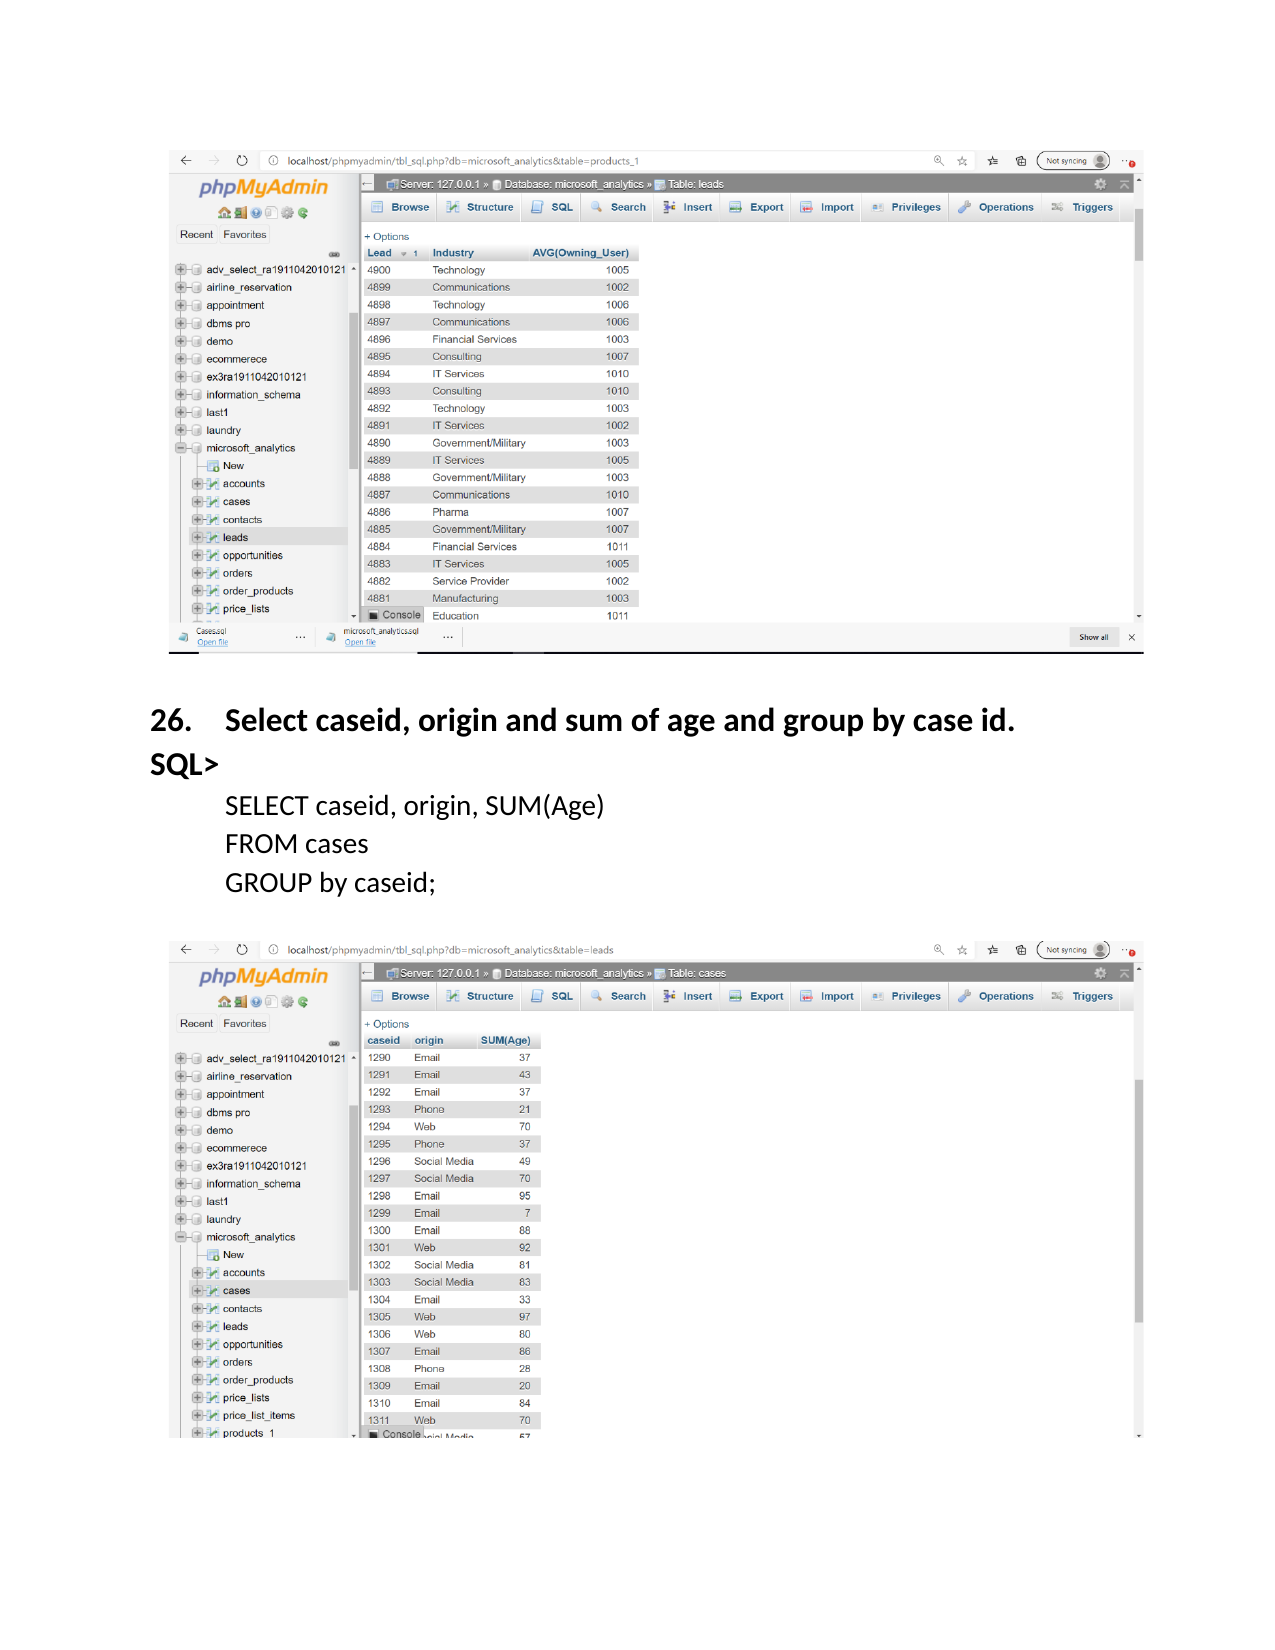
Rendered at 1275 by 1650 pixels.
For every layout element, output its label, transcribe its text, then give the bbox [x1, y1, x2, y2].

text GROUP by caseid; [225, 864, 1125, 900]
text SQL> [150, 743, 1125, 784]
text FROM cases [225, 826, 1125, 861]
text SELECT caseid, origin, SUM(Age) [225, 787, 1125, 823]
list Select caseid, origin and sum of age and group by case id. [150, 699, 1125, 740]
